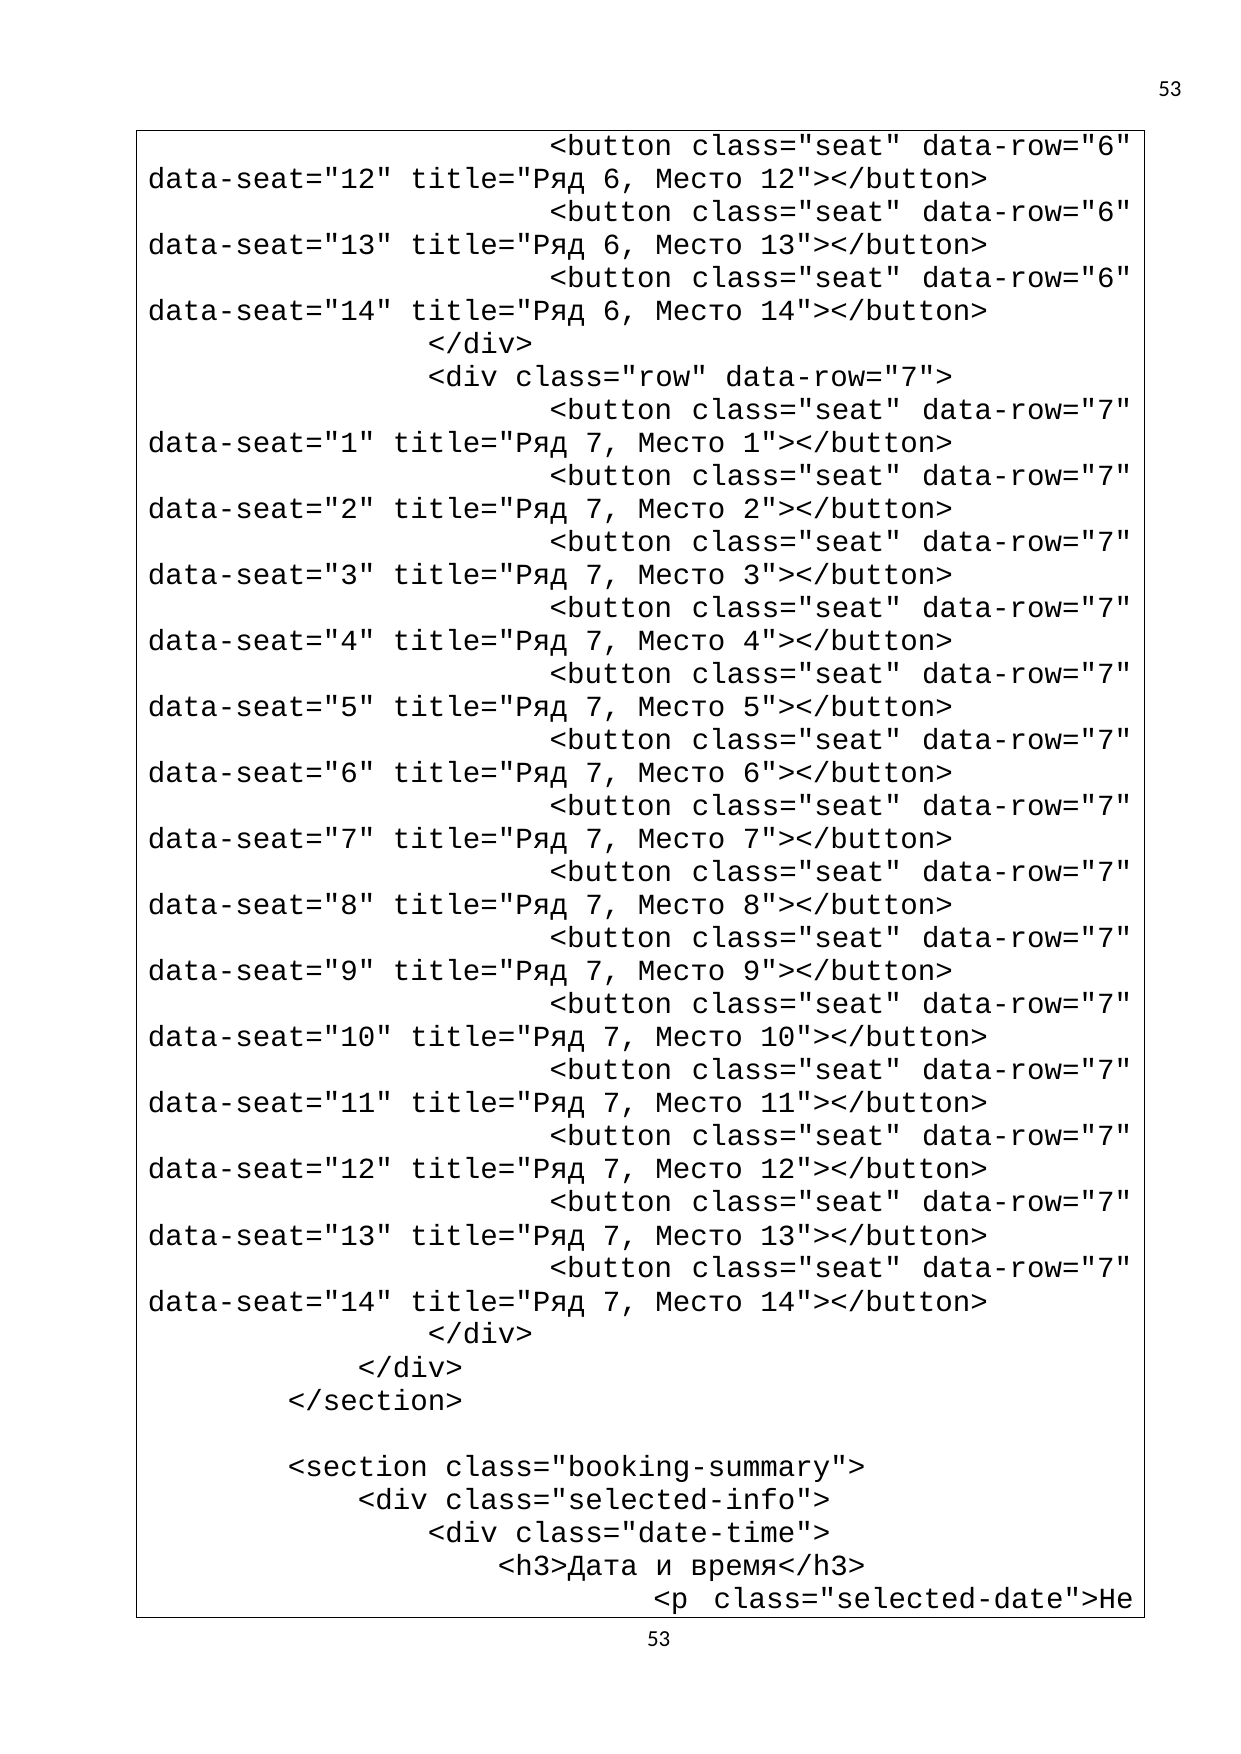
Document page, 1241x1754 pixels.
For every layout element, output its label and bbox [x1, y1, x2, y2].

table_header [137, 131, 1144, 1617]
